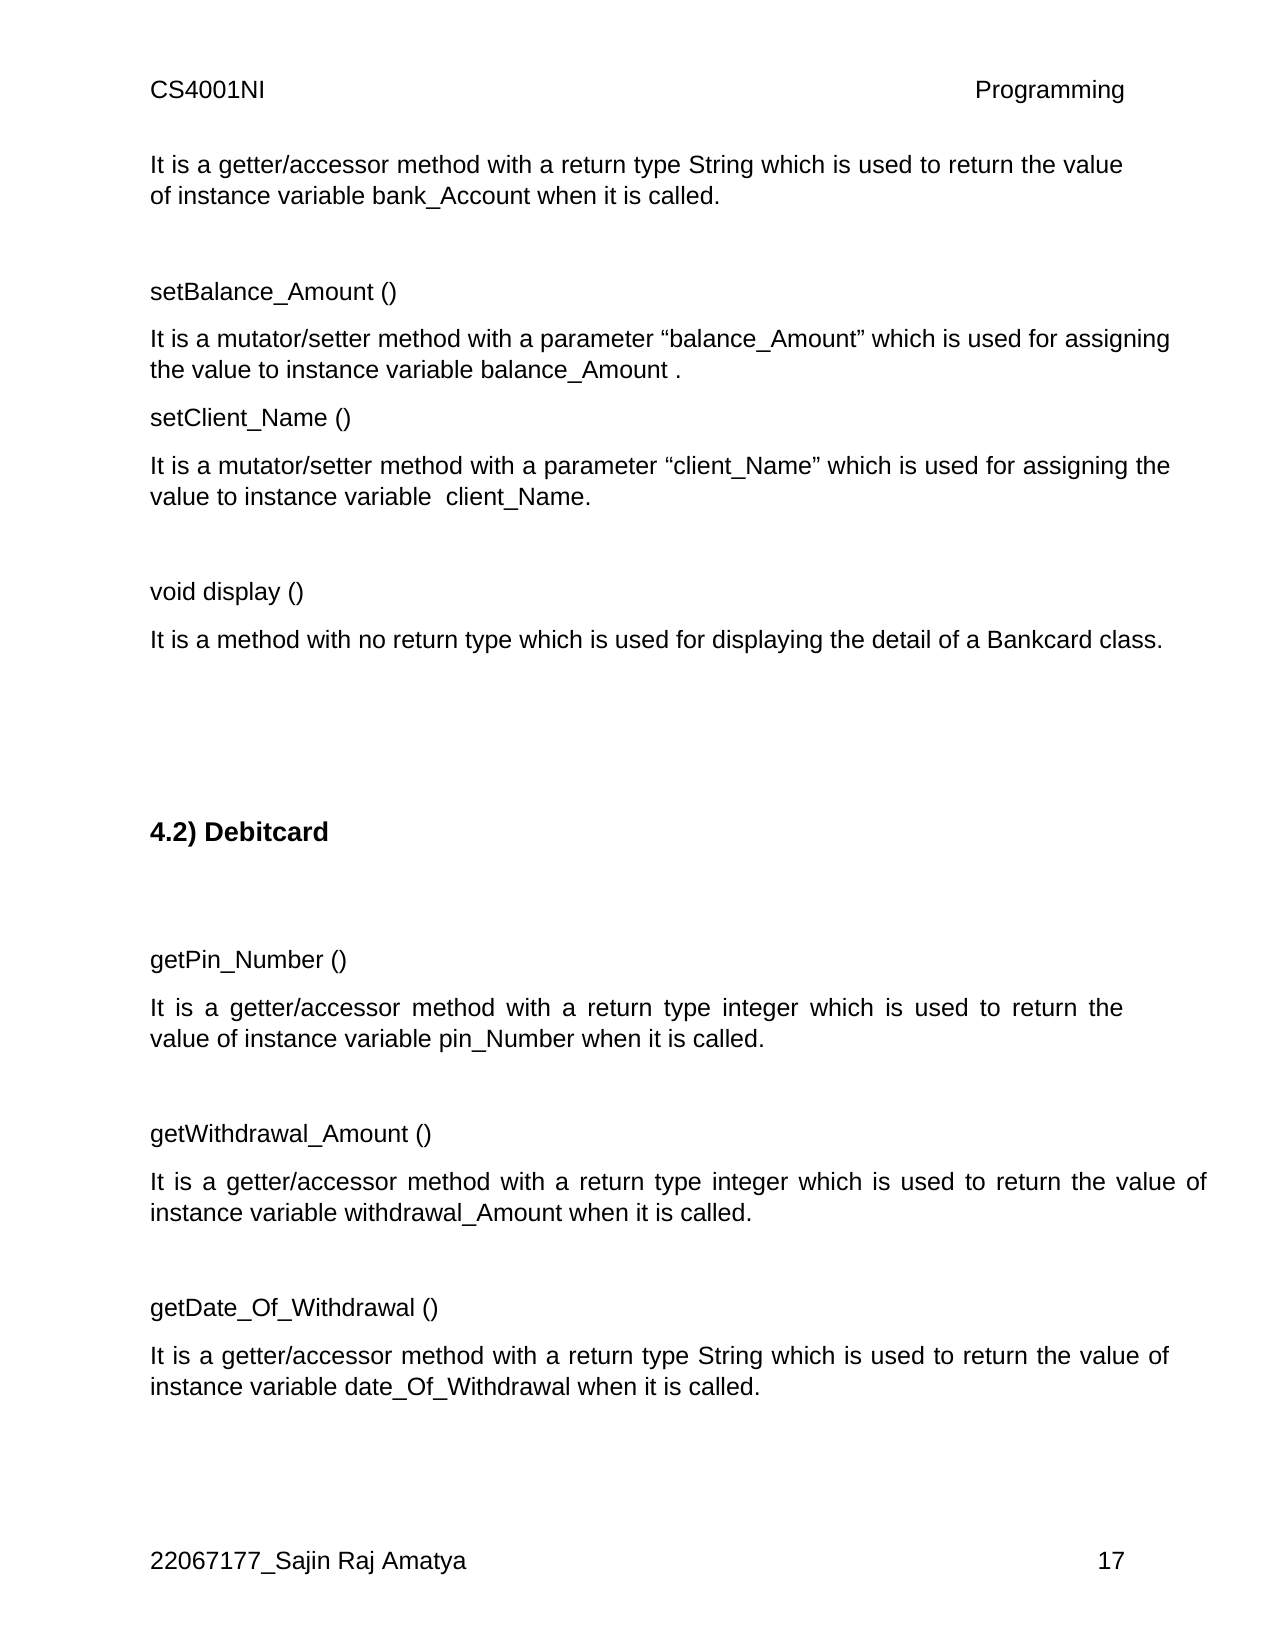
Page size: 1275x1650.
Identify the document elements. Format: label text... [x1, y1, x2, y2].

text It is a getter/accessor method with a return type String which is used to return the value of instance variable bank_Account when it is called. [150, 150, 1125, 210]
text void display () [150, 577, 1172, 606]
text setBalance_Amount () [150, 276, 1125, 305]
text It is a getter/accessor method with a return type integer which is used to return the value of instance variable pin_Number when it is called. [150, 992, 1125, 1052]
text getDate_Of_Withdrawal () [150, 1293, 1125, 1322]
text It is a mutator/setter method with a parameter “client_Name” which is used for assigning the value to instance variable client_Name. [150, 451, 1172, 510]
subtitle 4.2) Debitcard [150, 816, 1125, 847]
text It is a getter/accessor method with a return type integer which is used to return the value of instance variable withdrawal_Amount when it is called. [150, 1167, 1209, 1226]
text It is a method with no return type which is used for displaying the detail of a Bankcard class. [150, 625, 1172, 653]
text It is a getter/accessor method with a return type String which is used to return the value of instance variable date_Of_Withdrawal when it is called. [150, 1341, 1172, 1401]
text It is a mutator/setter method with a parameter “balance_Amount” which is used for assigning the value to instance variable balance_Amount . [150, 324, 1172, 384]
text getWithdrawal_Amount () [150, 1119, 1125, 1148]
text setClient_Name () [150, 403, 1125, 432]
text getPin_Number () [150, 945, 1125, 973]
